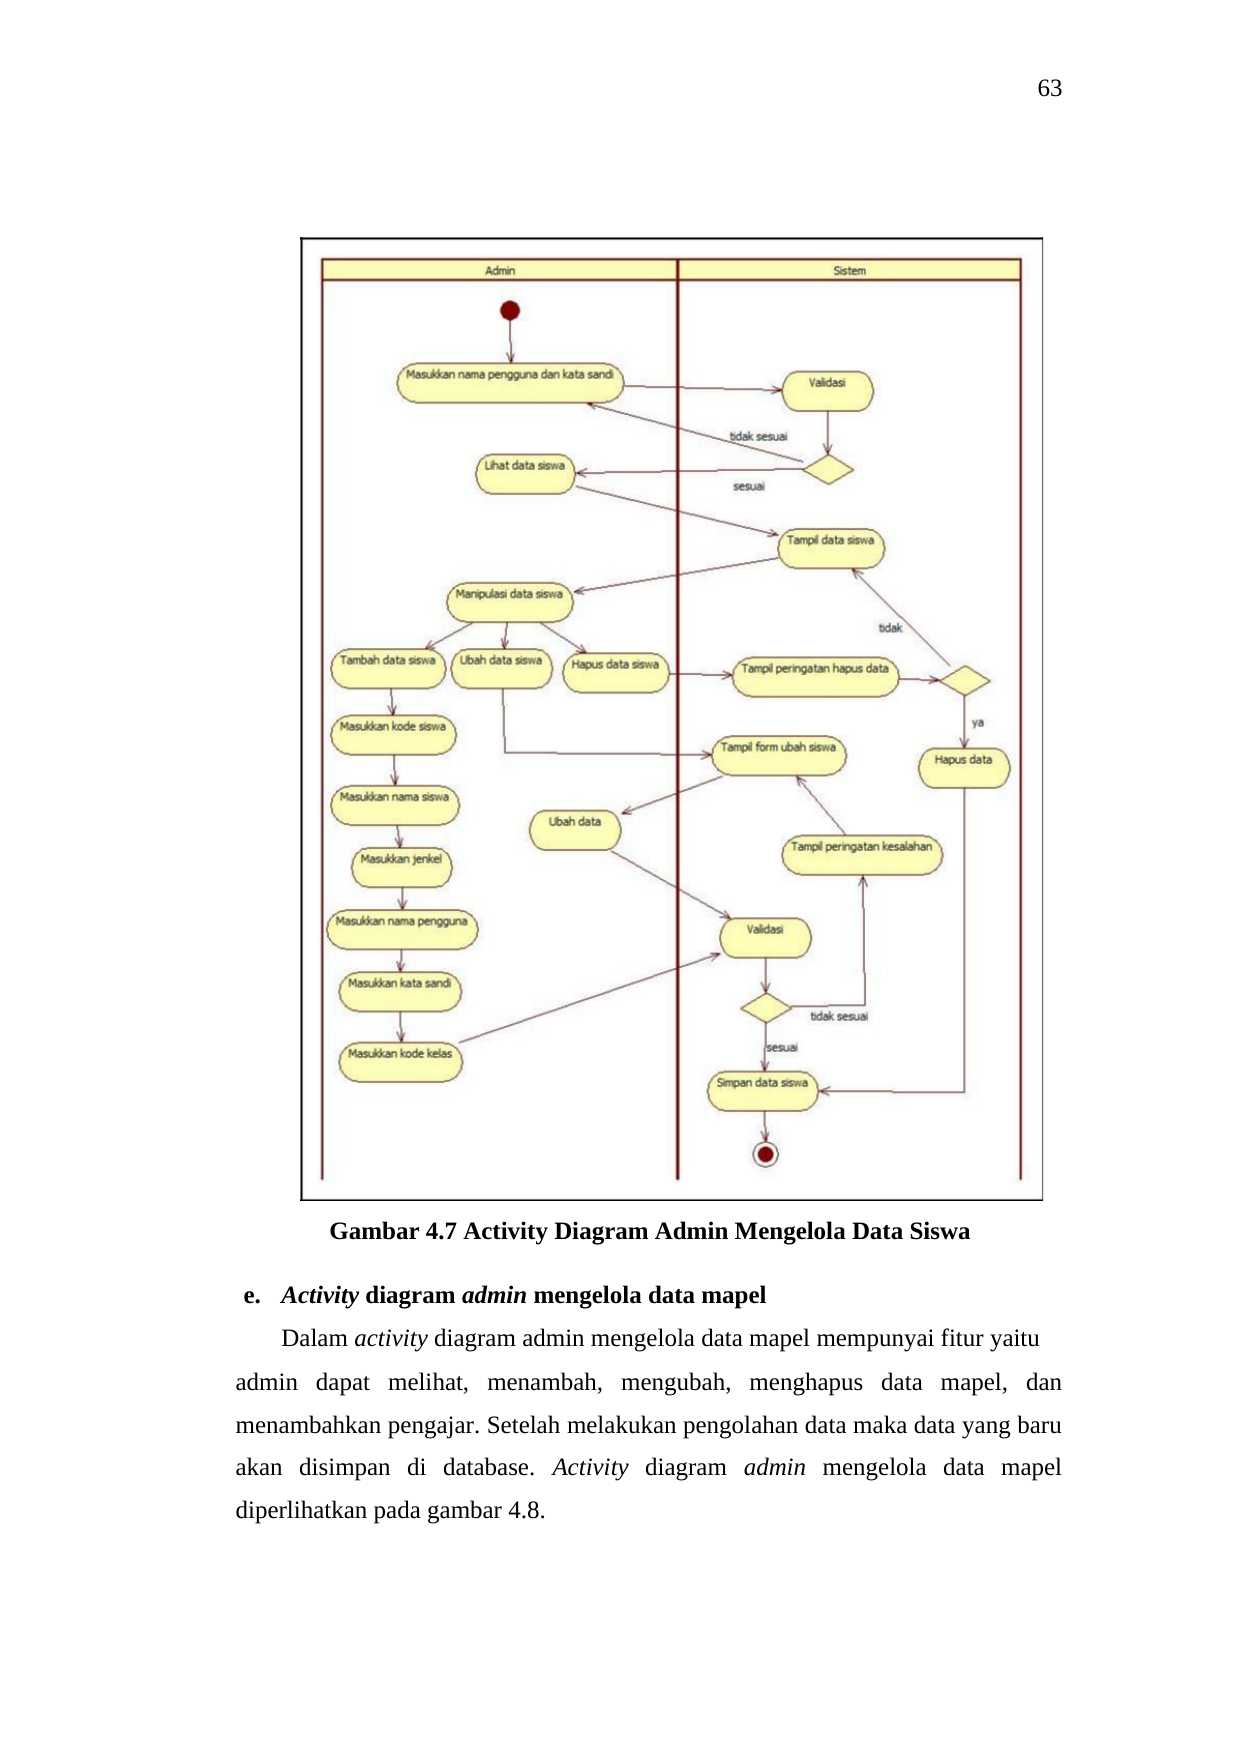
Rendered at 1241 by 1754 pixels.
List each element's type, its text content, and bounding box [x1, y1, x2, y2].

text Gambar 4.7 Activity Diagram Admin Mengelola Data Siswa [329, 1216, 1090, 1245]
list Activity diagram admin mengelola data mapel [243, 1280, 1090, 1309]
text Dalam activity diagram admin mengelola data mapel mempunyai fitur yaitu [281, 1323, 1090, 1351]
text admin dapat melihat, menambah, mengubah, menghapus data mapel, dan menambahkan pengajar. Setelah melakukan pengolahan data maka data yang baru akan disimpan di database. Activity diagram admin mengelola data mapel diperlihatkan pada gambar 4.8. [235, 1367, 1062, 1523]
picture [300, 237, 1044, 1201]
text 63 [1037, 73, 1090, 101]
